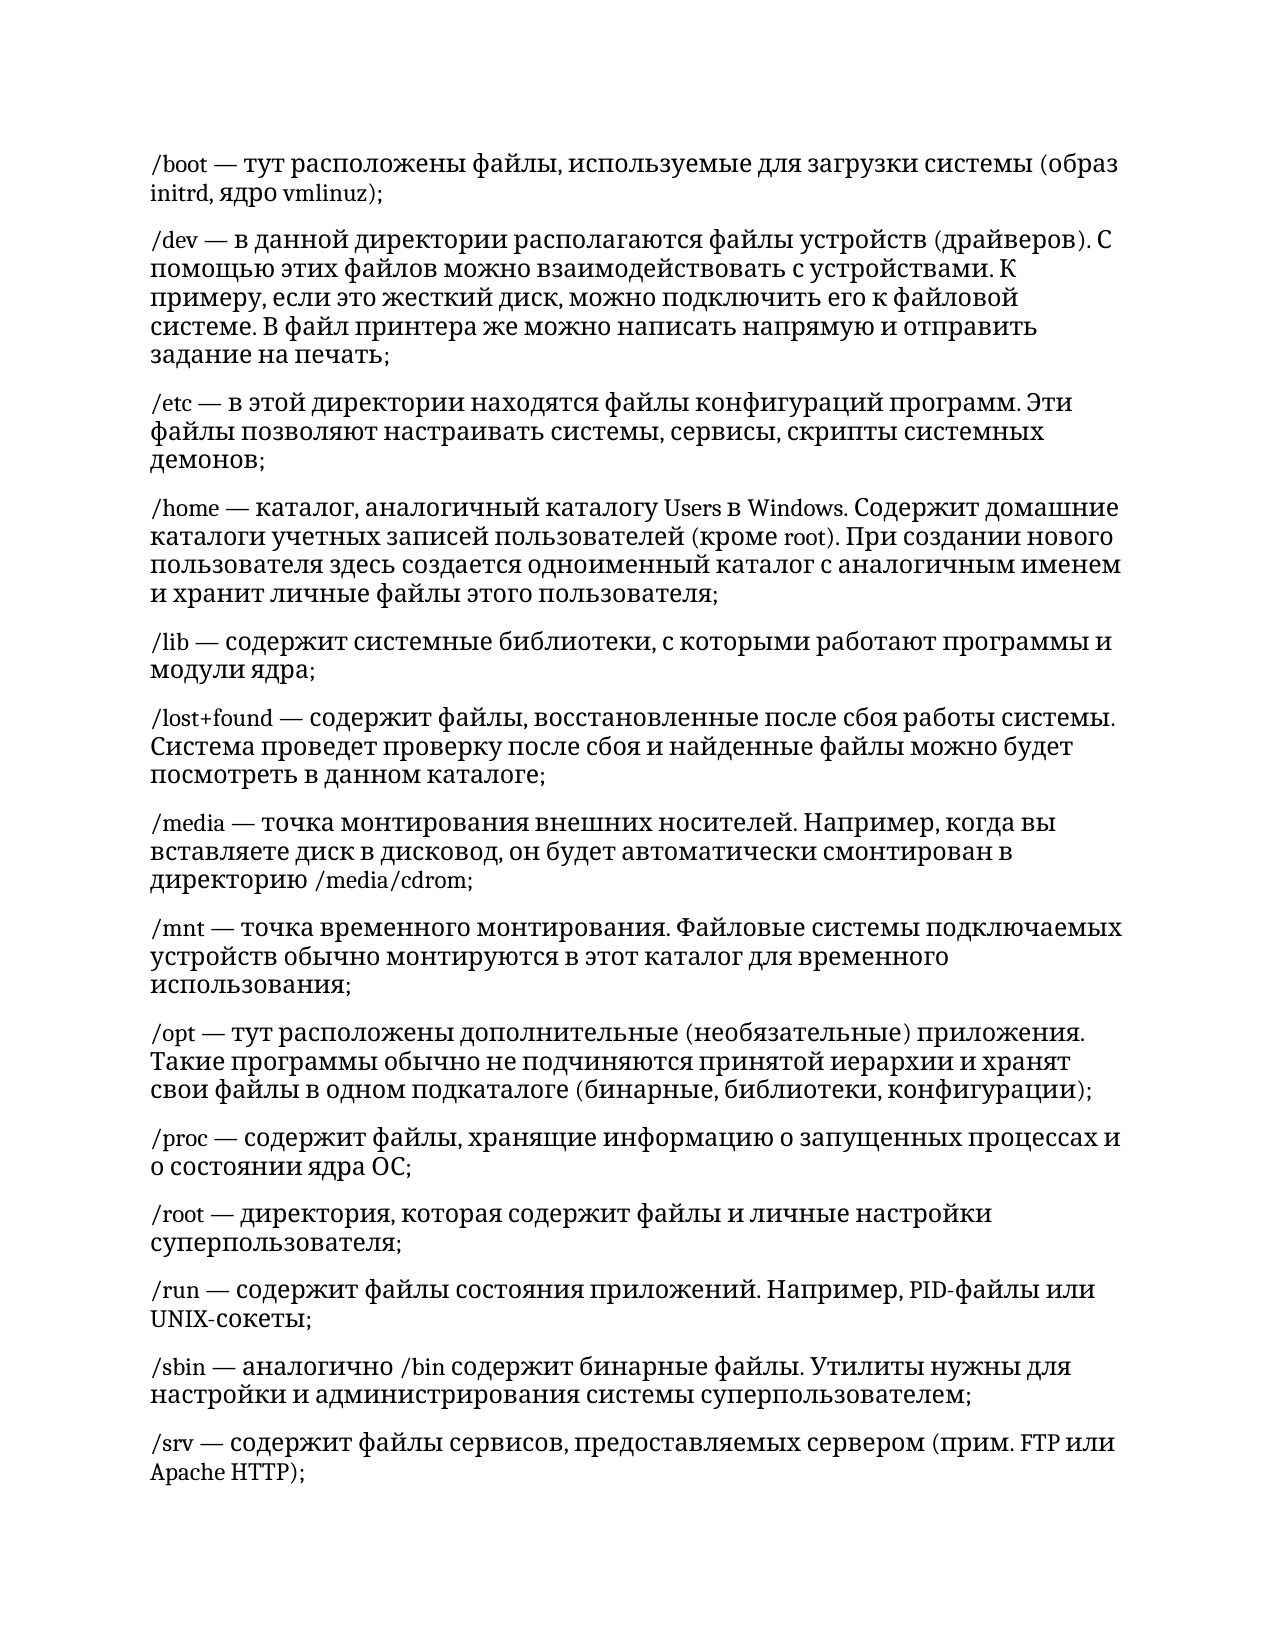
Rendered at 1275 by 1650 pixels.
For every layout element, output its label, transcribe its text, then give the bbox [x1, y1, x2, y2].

text /sbin — аналогично /bin содержит бинарные файлы. Утилиты нужны для настройки и администрирования системы суперпользователем; [150, 1352, 1125, 1410]
text /lib — содержит системные библиотеки, с которыми работают программы и модули ядра; [150, 627, 1125, 685]
text /media — точка монтирования внешних носителей. Например, когда вы вставляете диск в дисковод, он будет автоматически смонтирован в директорию /media/cdrom; [150, 809, 1125, 895]
text /mnt — точка временного монтирования. Файловые системы подключаемых устройств обычно монтируются в этот каталог для временного использования; [150, 914, 1125, 1000]
text /proc — содержит файлы, хранящие информацию о запущенных процессах и о состоянии ядра ОС; [150, 1124, 1125, 1181]
text /run — содержит файлы состояния приложений. Например, PID-файлы или UNIX-сокеты; [150, 1276, 1125, 1334]
text /boot — тут расположены файлы, используемые для загрузки системы (образ initrd, ядро vmlinuz); [150, 150, 1125, 207]
text /opt — тут расположены дополнительные (необязательные) приложения. Такие программы обычно не подчиняются принятой иерархии и хранят свои файлы в одном подкаталоге (бинарные, библиотеки, конфигурации); [150, 1019, 1125, 1105]
text /lost+found — содержит файлы, восстановленные после сбоя работы системы. Система проведет проверку после сбоя и найденные файлы можно будет посмотреть в данном каталоге; [150, 704, 1125, 790]
text /dev — в данной директории располагаются файлы устройств (драйверов). С помощью этих файлов можно взаимодействовать с устройствами. К примеру, если это жесткий диск, можно подключить его к файловой системе. В файл принтера же можно написать напрямую и отправить задание на печать; [150, 226, 1125, 370]
text /srv — содержит файлы сервисов, предоставляемых сервером (прим. FTP или Apache HTTP); [150, 1429, 1125, 1486]
text /root — директория, которая содержит файлы и личные настройки суперпользователя; [150, 1200, 1125, 1257]
text /etc — в этой директории находятся файлы конфигураций программ. Эти файлы позволяют настраивать системы, сервисы, скрипты системных демонов; [150, 389, 1125, 475]
text /home — каталог, аналогичный каталогу Users в Windows. Содержит домашние каталоги учетных записей пользователей (кроме root). При создании нового пользователя здесь создается одноименный каталог с аналогичным именем и хранит личные файлы этого пользователя; [150, 494, 1125, 609]
